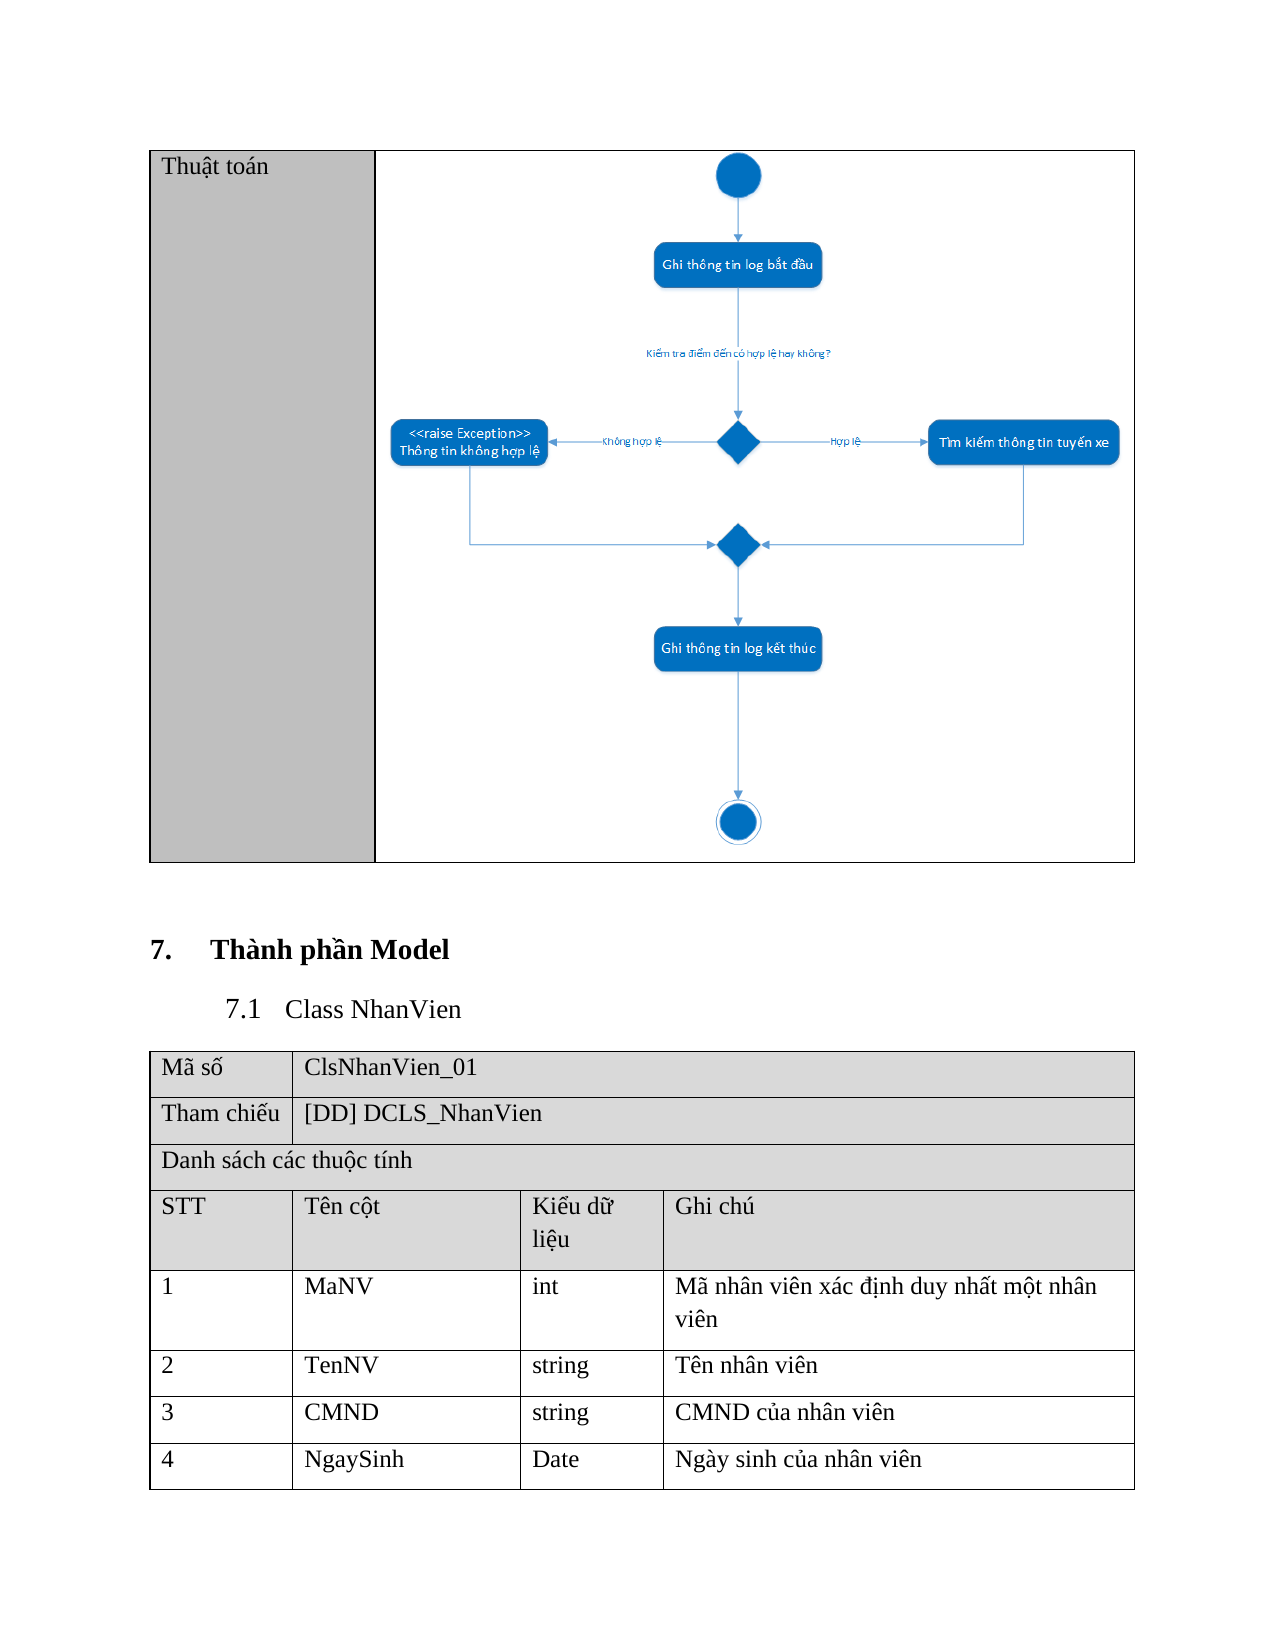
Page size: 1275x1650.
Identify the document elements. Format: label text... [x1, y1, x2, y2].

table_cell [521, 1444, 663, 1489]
picture [386, 151, 1124, 845]
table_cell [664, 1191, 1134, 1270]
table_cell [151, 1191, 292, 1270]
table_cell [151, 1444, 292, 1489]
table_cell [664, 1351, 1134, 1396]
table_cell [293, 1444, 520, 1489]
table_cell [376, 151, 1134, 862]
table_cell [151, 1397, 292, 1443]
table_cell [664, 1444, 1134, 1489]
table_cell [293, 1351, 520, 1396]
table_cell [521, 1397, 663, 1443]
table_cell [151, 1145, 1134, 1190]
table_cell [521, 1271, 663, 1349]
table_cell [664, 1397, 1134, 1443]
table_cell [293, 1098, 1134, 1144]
text Class NhanVien [225, 991, 1125, 1025]
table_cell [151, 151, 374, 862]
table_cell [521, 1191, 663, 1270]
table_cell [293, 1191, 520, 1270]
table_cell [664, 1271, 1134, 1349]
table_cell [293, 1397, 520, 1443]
title Thành phần Model [150, 932, 1125, 965]
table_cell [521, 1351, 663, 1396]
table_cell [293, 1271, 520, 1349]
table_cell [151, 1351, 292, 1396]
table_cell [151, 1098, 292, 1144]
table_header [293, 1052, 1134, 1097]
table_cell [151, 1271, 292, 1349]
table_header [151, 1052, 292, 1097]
